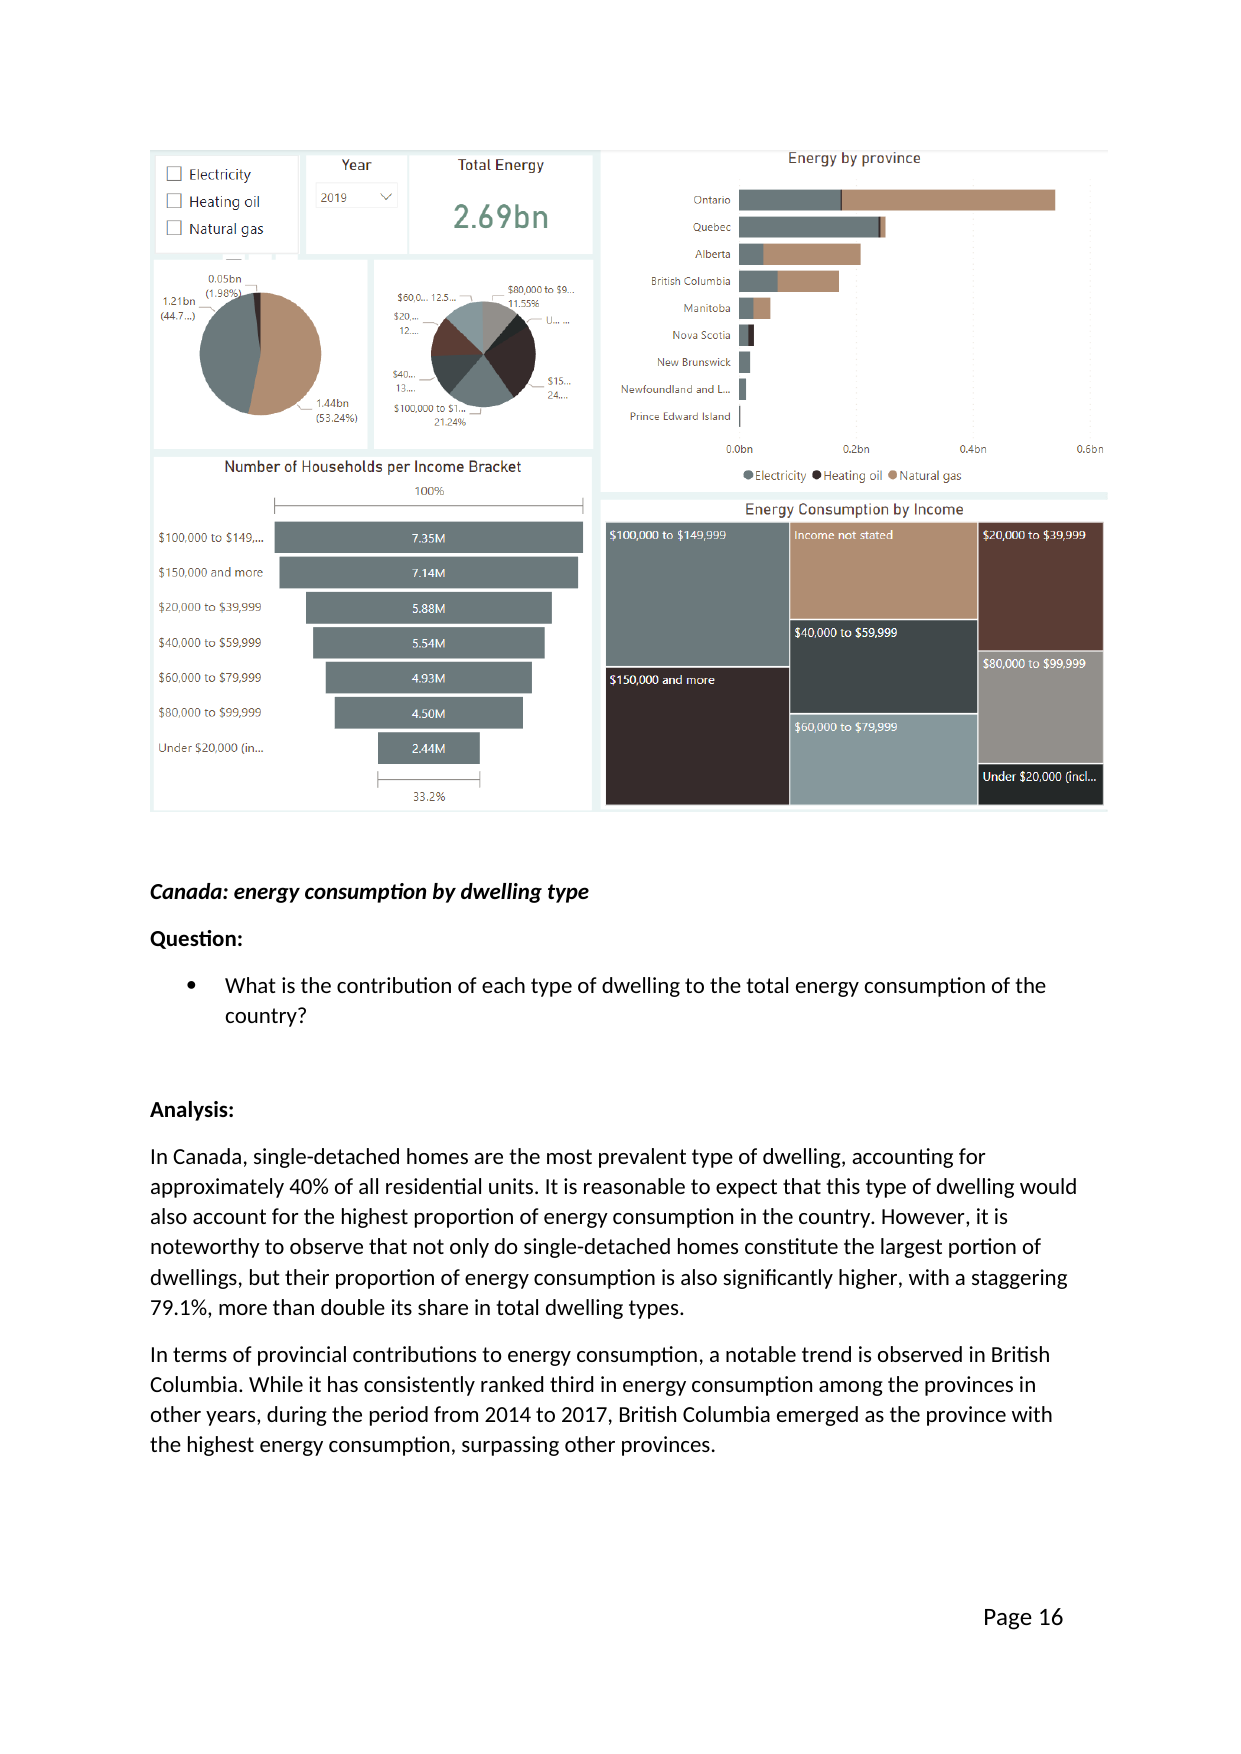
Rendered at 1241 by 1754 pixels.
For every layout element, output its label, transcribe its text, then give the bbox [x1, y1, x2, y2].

text In Canada, single-detached homes are the most prevalent type of dwelling, accounting for approximately 40% of all residential units. It is reasonable to expect that this type of dwelling would also account for the highest proportion of energy consumption in the country. However, it is noteworthy to observe that not only do single-detached homes constitute the largest portion of dwellings, but their proportion of energy consumption is also significantly higher, with a staggering 79.1%, more than double its share in total dwelling types. [150, 1142, 1090, 1321]
text Analysis: [150, 1095, 1090, 1123]
list What is the contribution of each type of dwelling to the total energy consumption of the country? [187, 971, 1090, 1029]
picture [150, 150, 1108, 812]
text Question: [150, 924, 1090, 952]
text In terms of provincial contributions to energy consumption, a notable trend is observed in British Columbia. While it has consistently ranked third in energy consumption among the provinces in other years, during the period from 2014 to 2017, British Columbia emerged as the province with the highest energy consumption, surpassing other provinces. [150, 1340, 1090, 1458]
text Canada: energy consumption by dwelling type [150, 877, 1090, 905]
